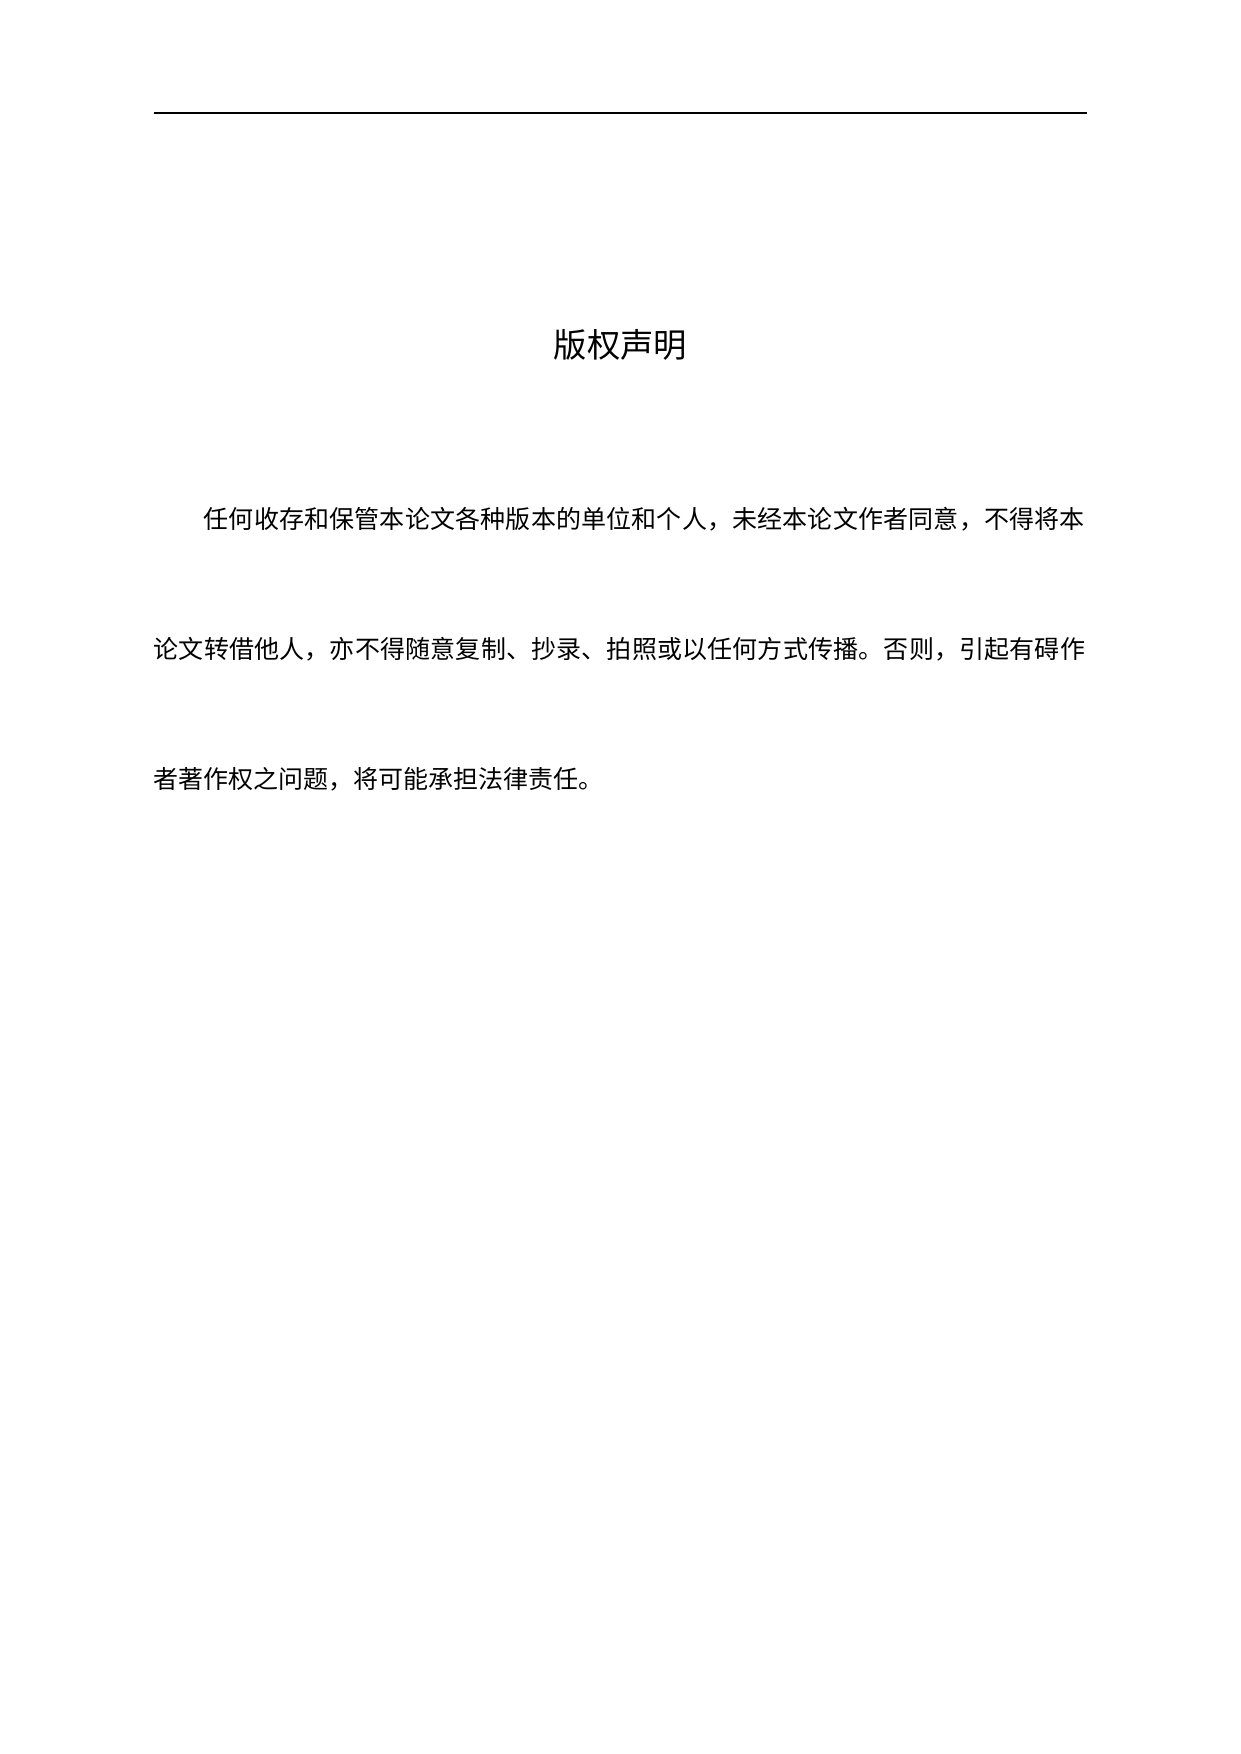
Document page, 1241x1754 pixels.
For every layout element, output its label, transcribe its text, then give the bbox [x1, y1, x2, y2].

text 版权声明 [153, 311, 1087, 376]
text 任何收存和保管本论文各种版本的单位和个人，未经本论文作者同意，不得将本论文转借他人，亦不得随意复制、抄录、拍照或以任何方式传播。否则，引起有碍作者著作权之问题，将可能承担法律责任。 [153, 485, 1087, 810]
